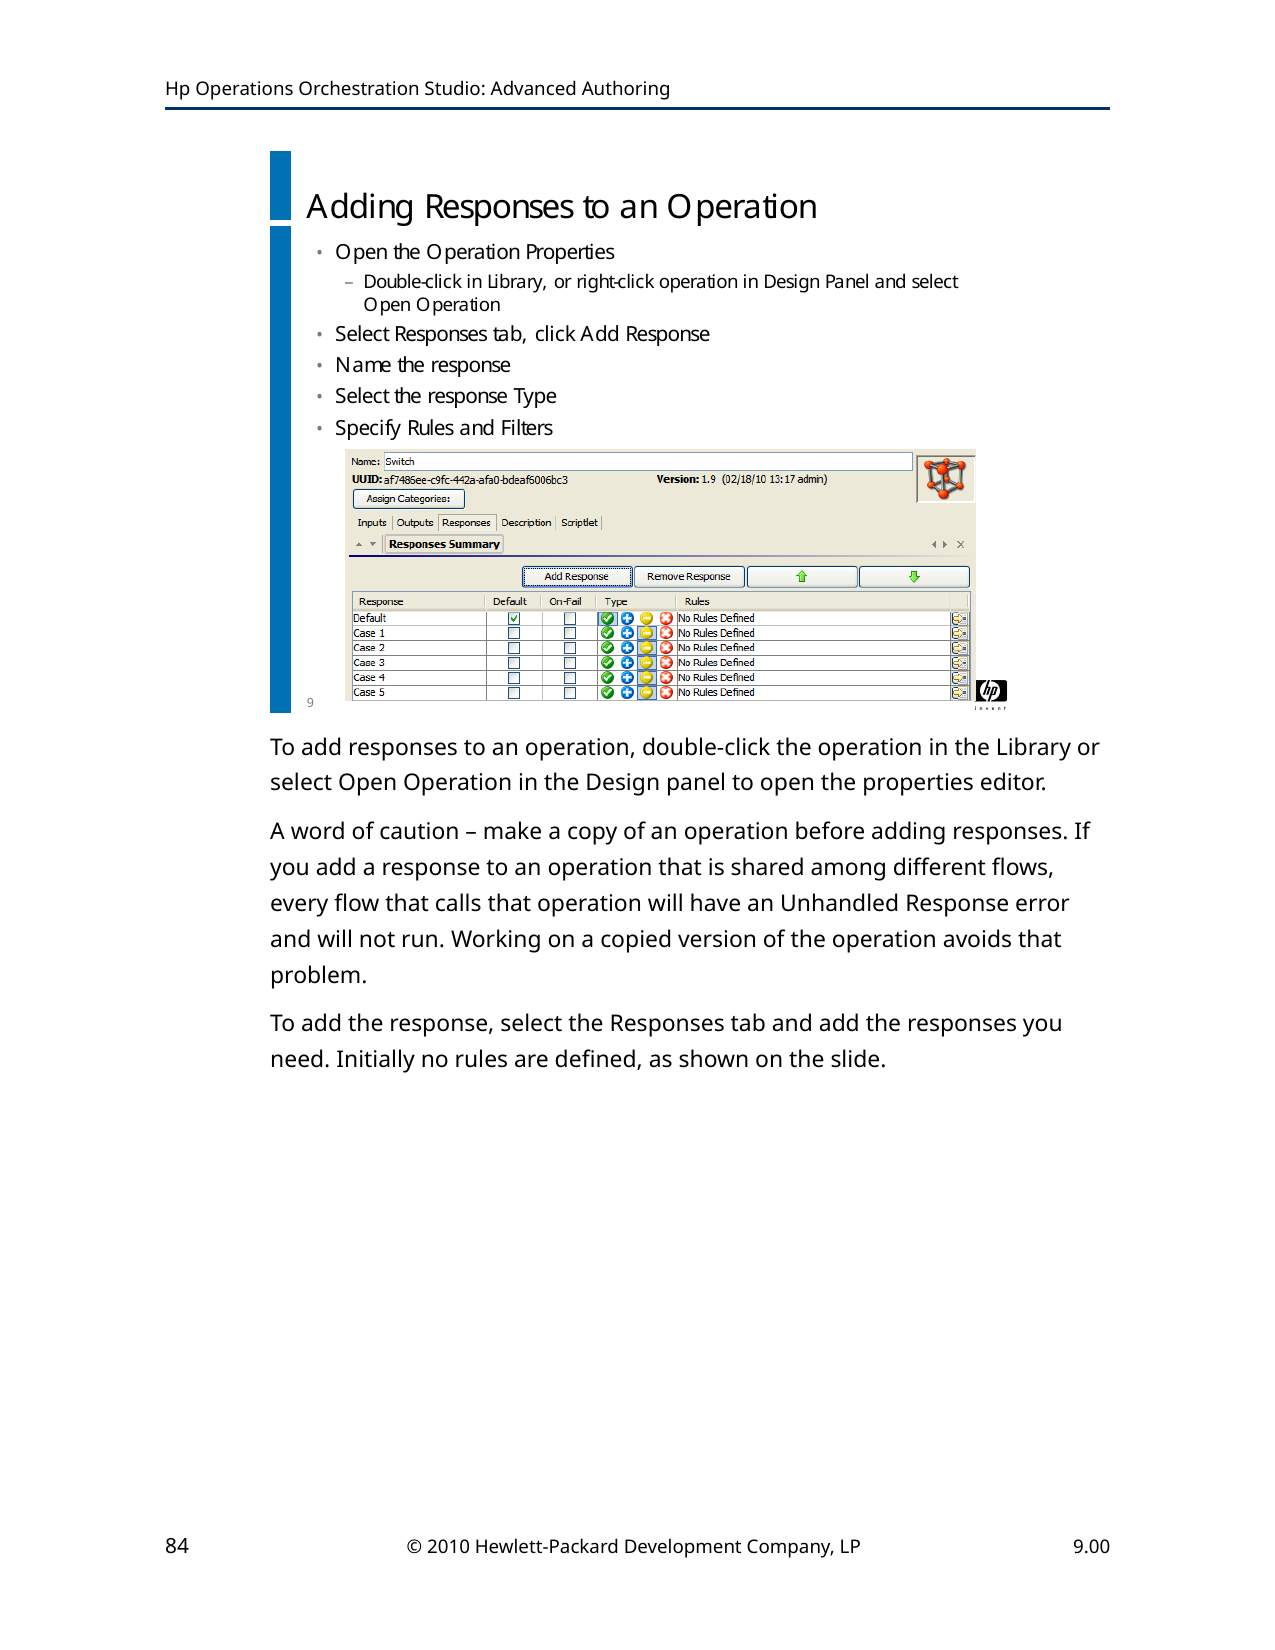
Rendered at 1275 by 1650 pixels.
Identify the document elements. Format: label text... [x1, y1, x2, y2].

text A word of caution – make a copy of an operation before adding responses. If you add a response to an operation that is shared among different flows, every flow that calls that operation will have an Unhandled Response error and will not run. Working on a copied version of the operation avoids that problem. [270, 815, 1110, 990]
text To add the response, select the Responses tab and add the responses you need. Initially no rules are defined, as shown on the slide. [270, 1007, 1110, 1074]
text To add responses to an operation, double-click the operation in the Library or select Open Operation in the Design panel to open the properties editor. [270, 730, 1110, 798]
